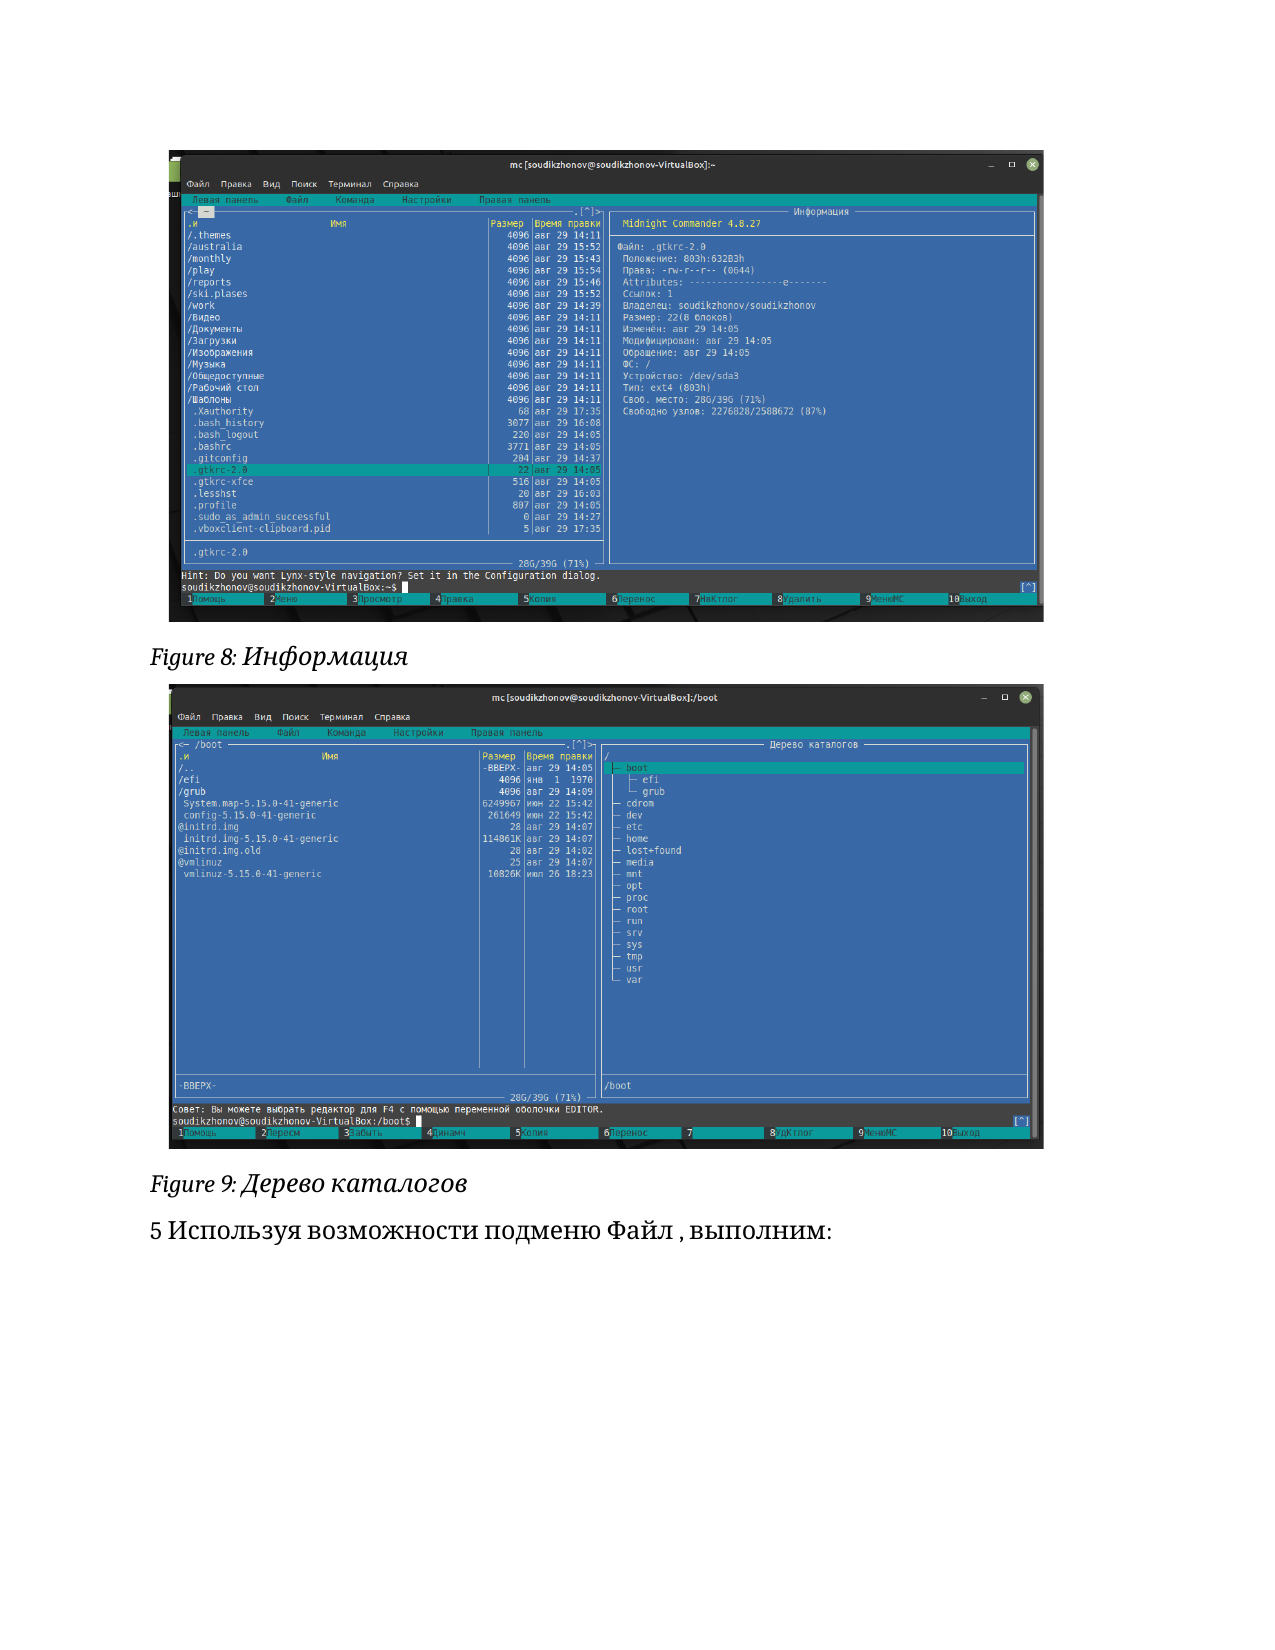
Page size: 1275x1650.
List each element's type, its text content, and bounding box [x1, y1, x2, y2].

text Figure 9: Дерево каталогов [150, 1170, 1125, 1198]
picture [168, 150, 1044, 622]
text Figure 8: Информация [150, 643, 1125, 672]
text 5 Используя возможности подменю Файл , выполним: [150, 1217, 1125, 1246]
picture [168, 684, 1044, 1149]
